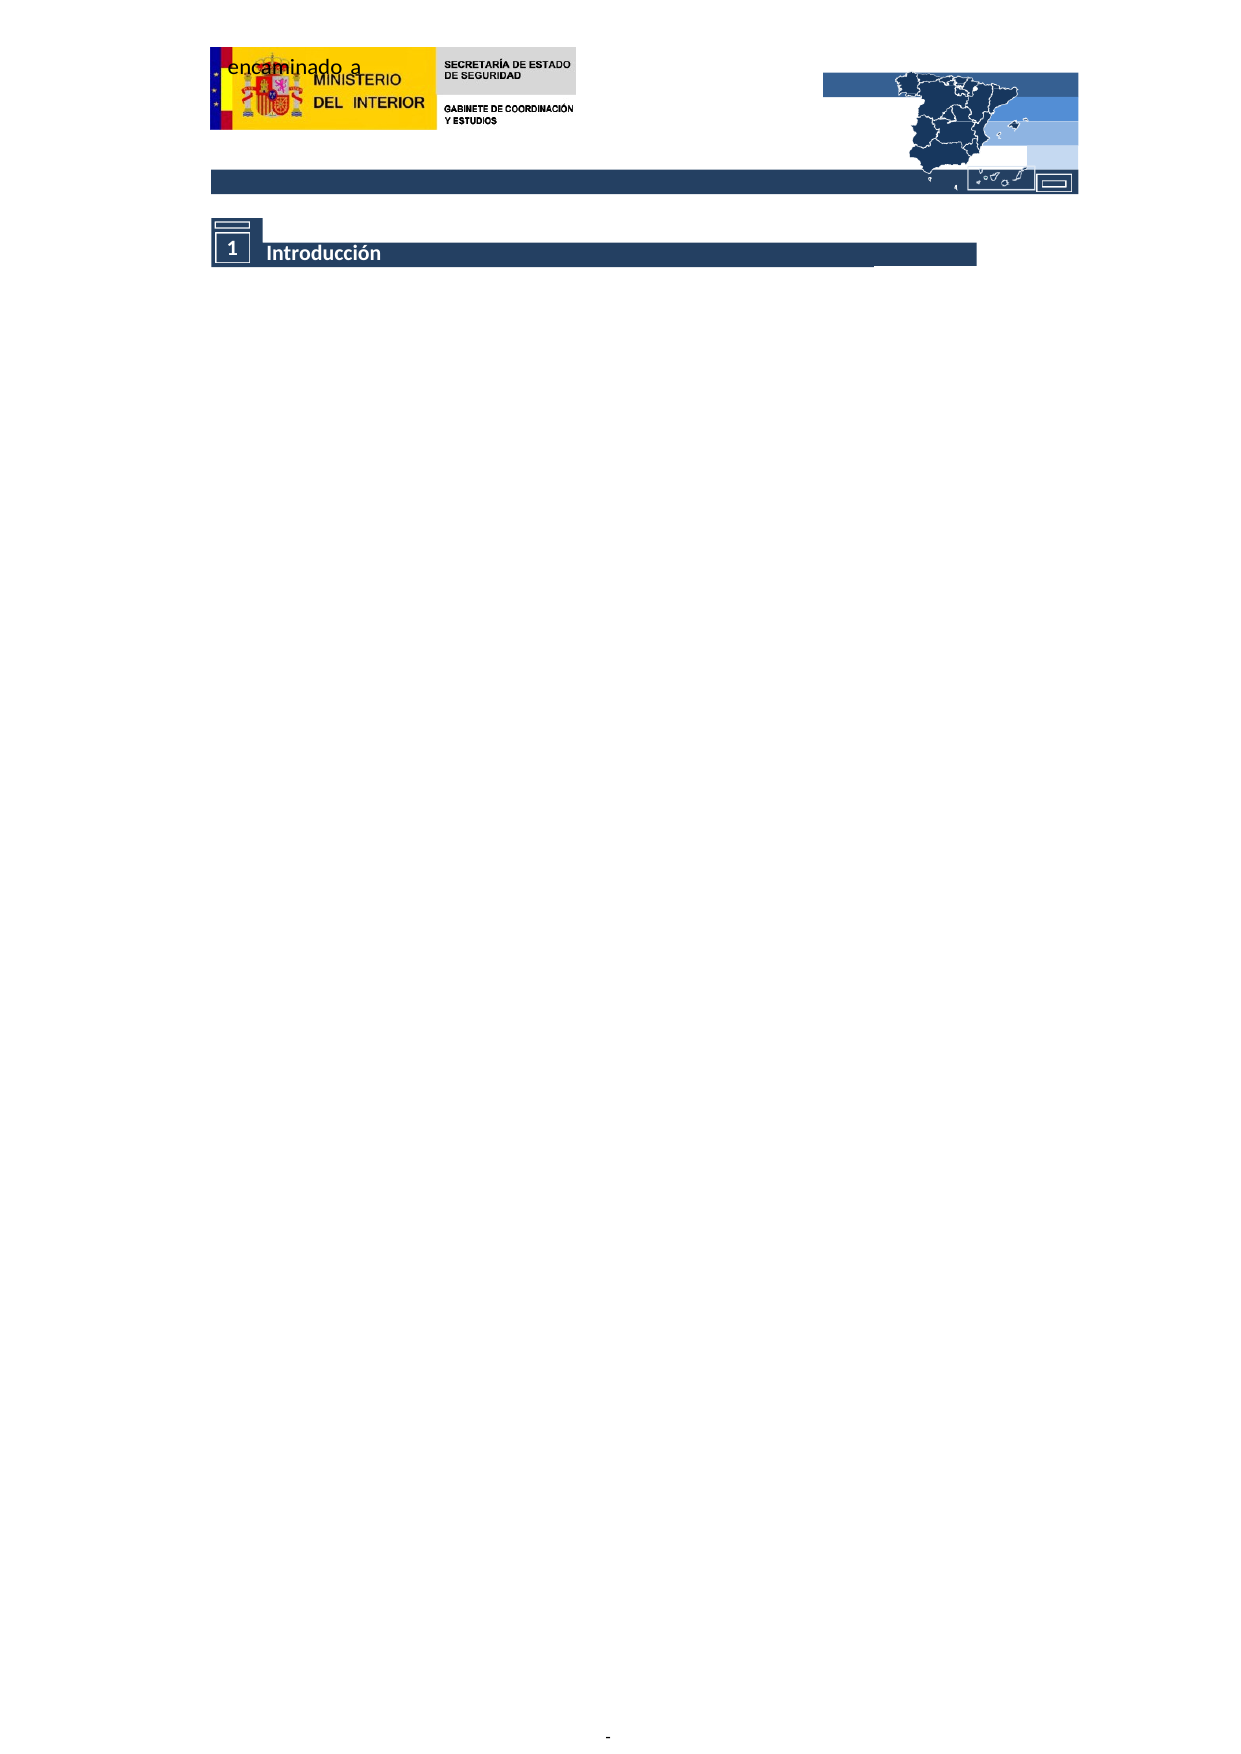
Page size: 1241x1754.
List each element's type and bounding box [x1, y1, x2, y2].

picture [215, 232, 250, 263]
text [227, 53, 1041, 80]
picture [210, 47, 576, 130]
picture [895, 70, 1072, 192]
